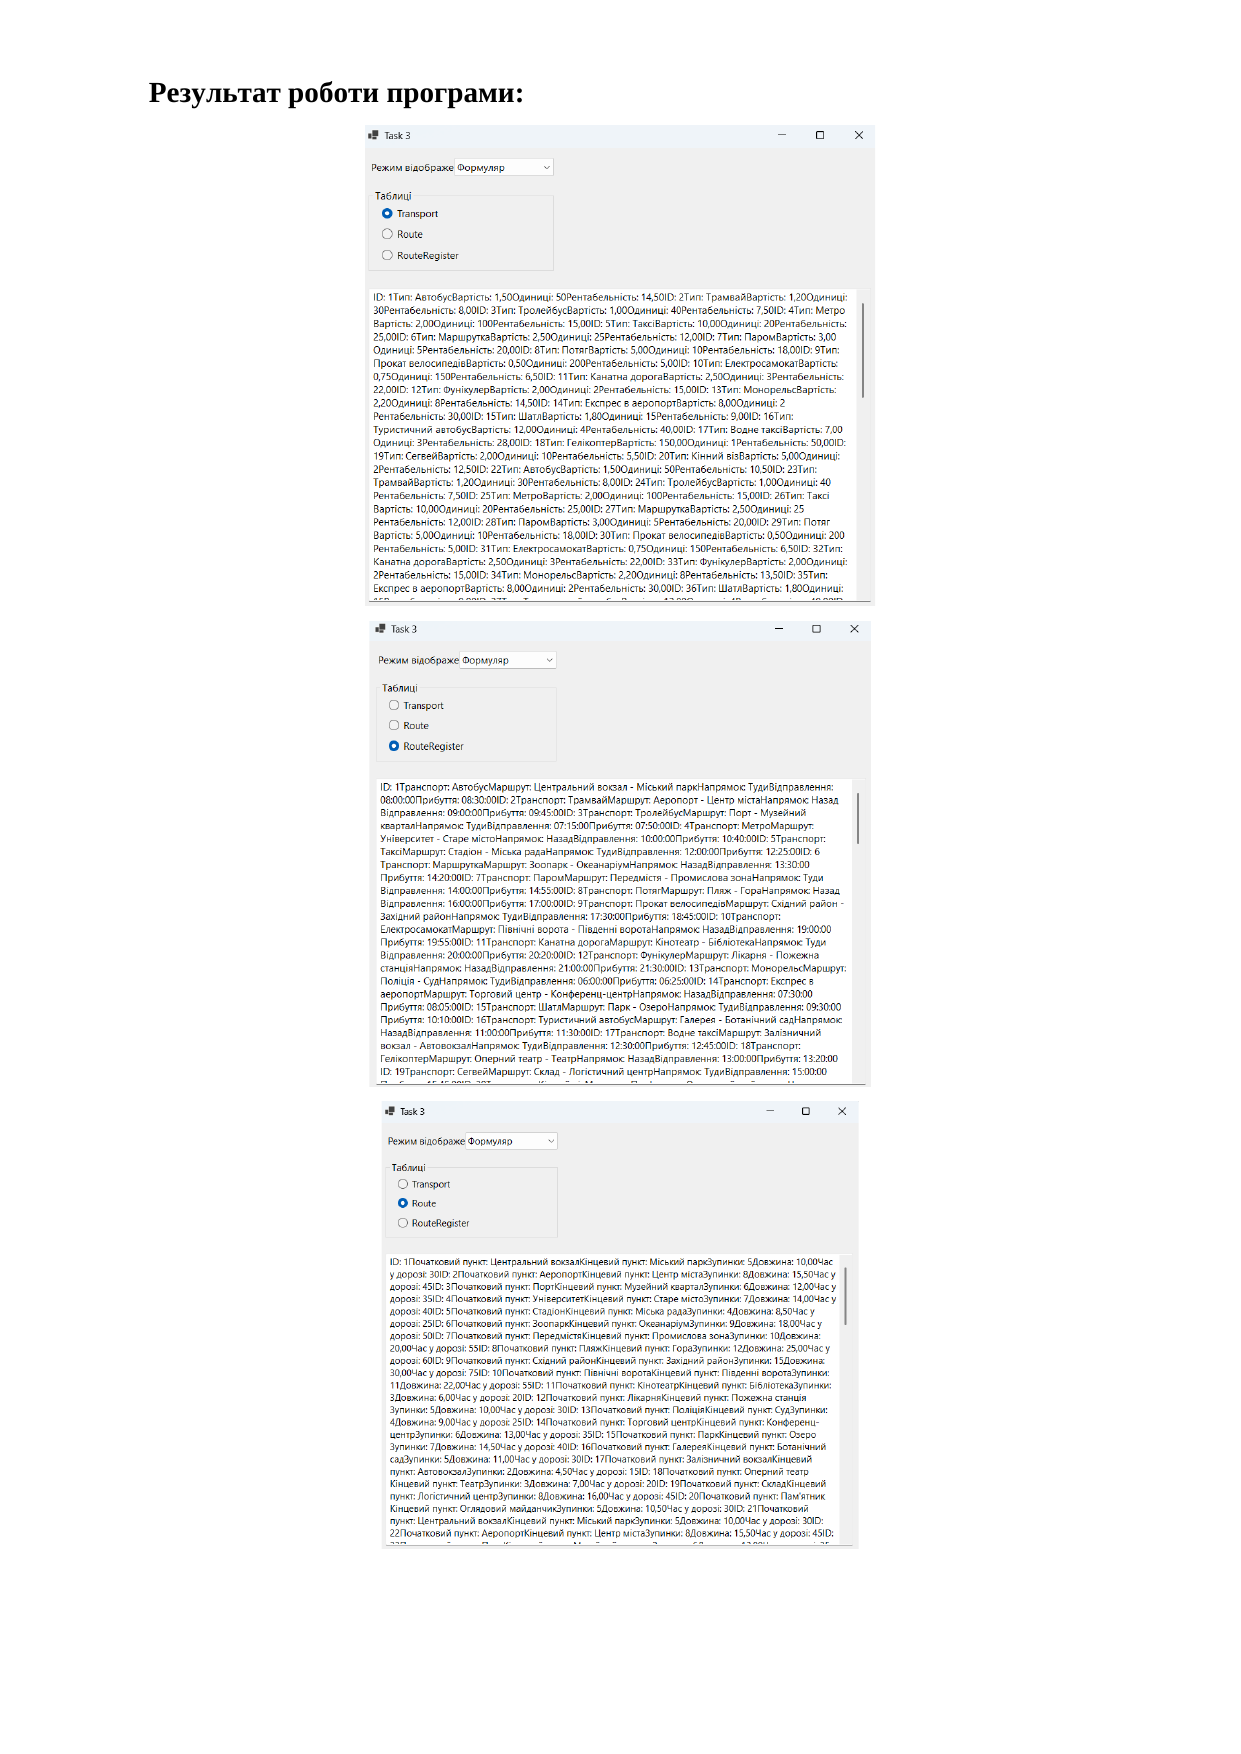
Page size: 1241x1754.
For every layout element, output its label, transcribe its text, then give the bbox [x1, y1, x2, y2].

picture [365, 125, 876, 606]
picture [381, 1101, 859, 1549]
text Результат роботи програми: [75, 75, 1165, 108]
picture [369, 621, 871, 1087]
